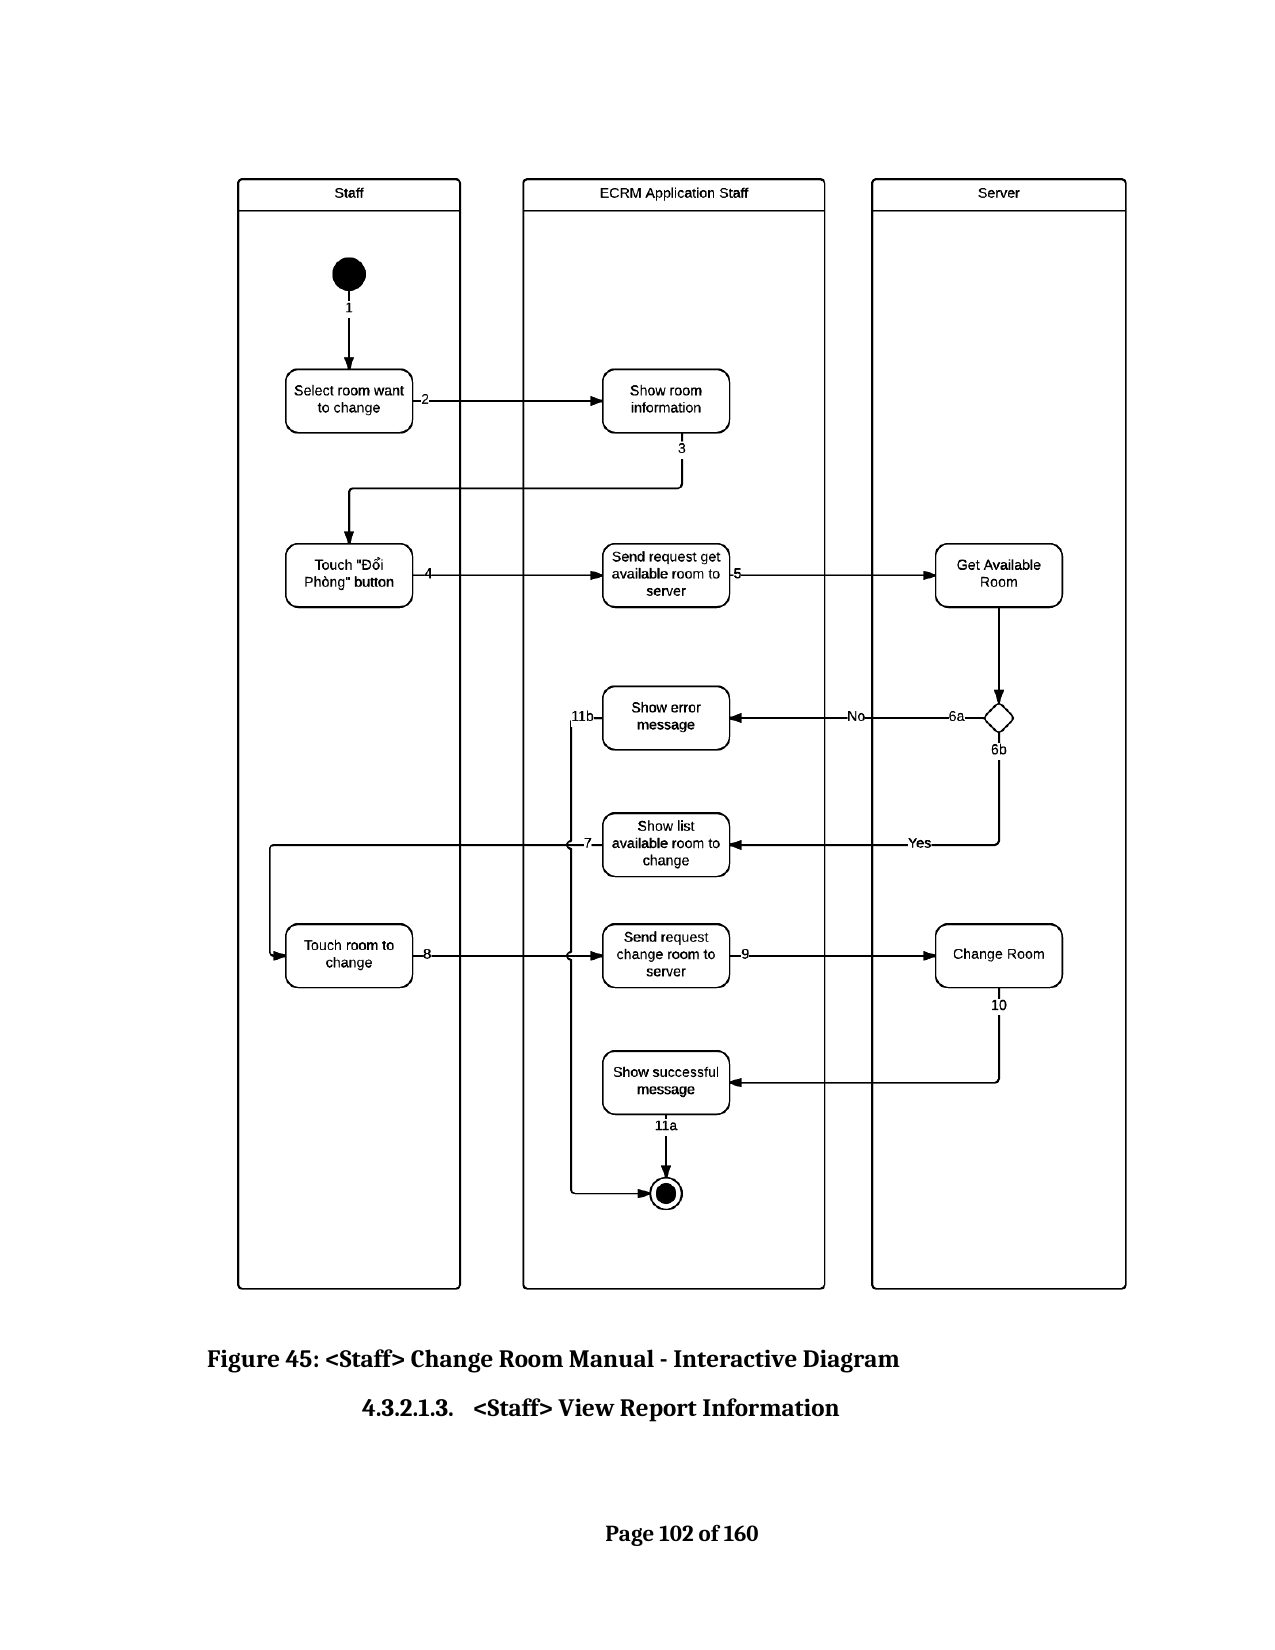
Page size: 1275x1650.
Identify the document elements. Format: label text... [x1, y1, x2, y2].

list <Staff> View Report Information [454, 1394, 1157, 1423]
picture [206, 147, 1157, 1320]
